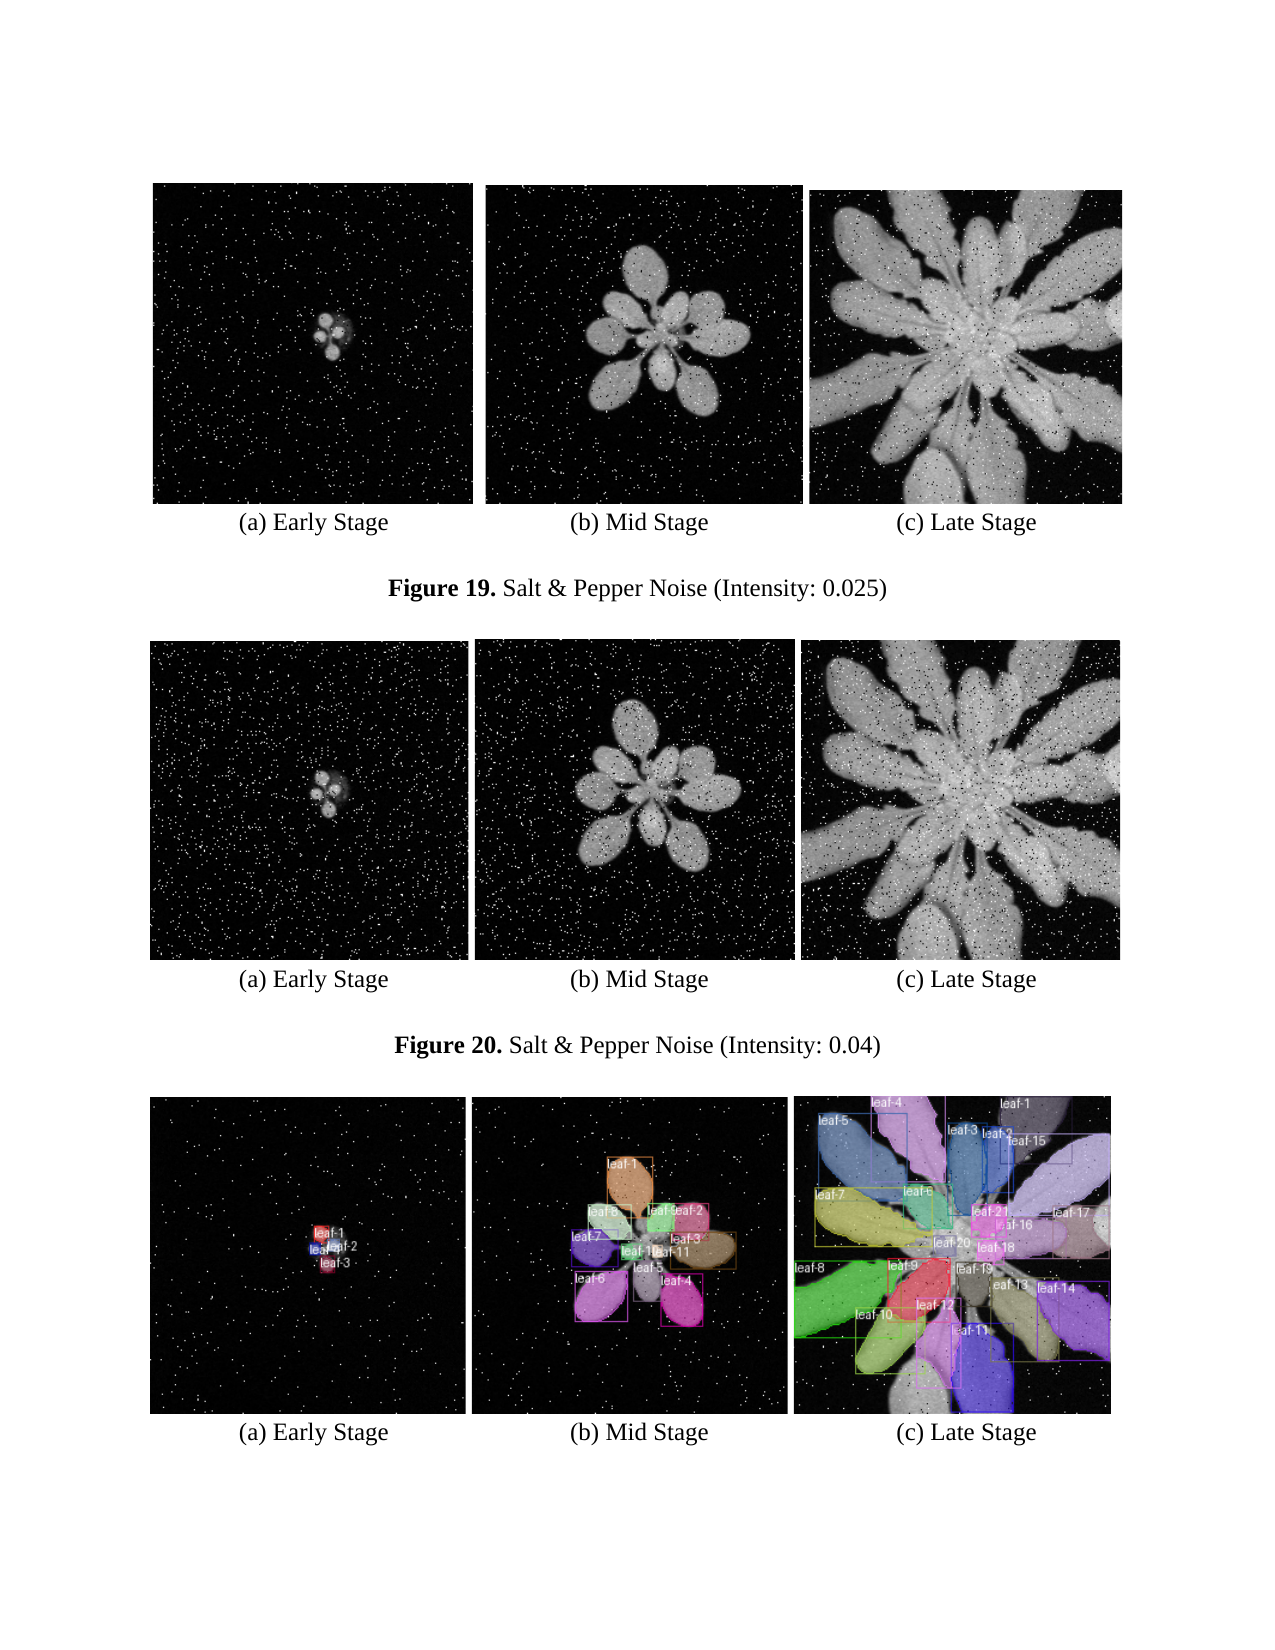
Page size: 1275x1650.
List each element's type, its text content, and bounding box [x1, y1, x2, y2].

text Figure 19. Salt & Pepper Noise (Intensity: 0.025) [150, 573, 1125, 602]
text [150, 183, 1125, 536]
text (a) Early Stage (b) Mid Stage (c) Late Stage [150, 964, 1125, 993]
picture [809, 190, 1123, 504]
picture [471, 1097, 788, 1414]
picture [801, 640, 1121, 960]
text (a) Early Stage (b) Mid Stage (c) Late Stage [150, 1417, 1125, 1446]
picture [150, 1097, 466, 1414]
picture [793, 1096, 1111, 1414]
picture [485, 185, 803, 504]
picture [150, 641, 469, 960]
text Figure 20. Salt & Pepper Noise (Intensity: 0.04) [150, 1030, 1125, 1059]
picture [152, 183, 473, 504]
picture [474, 639, 795, 960]
